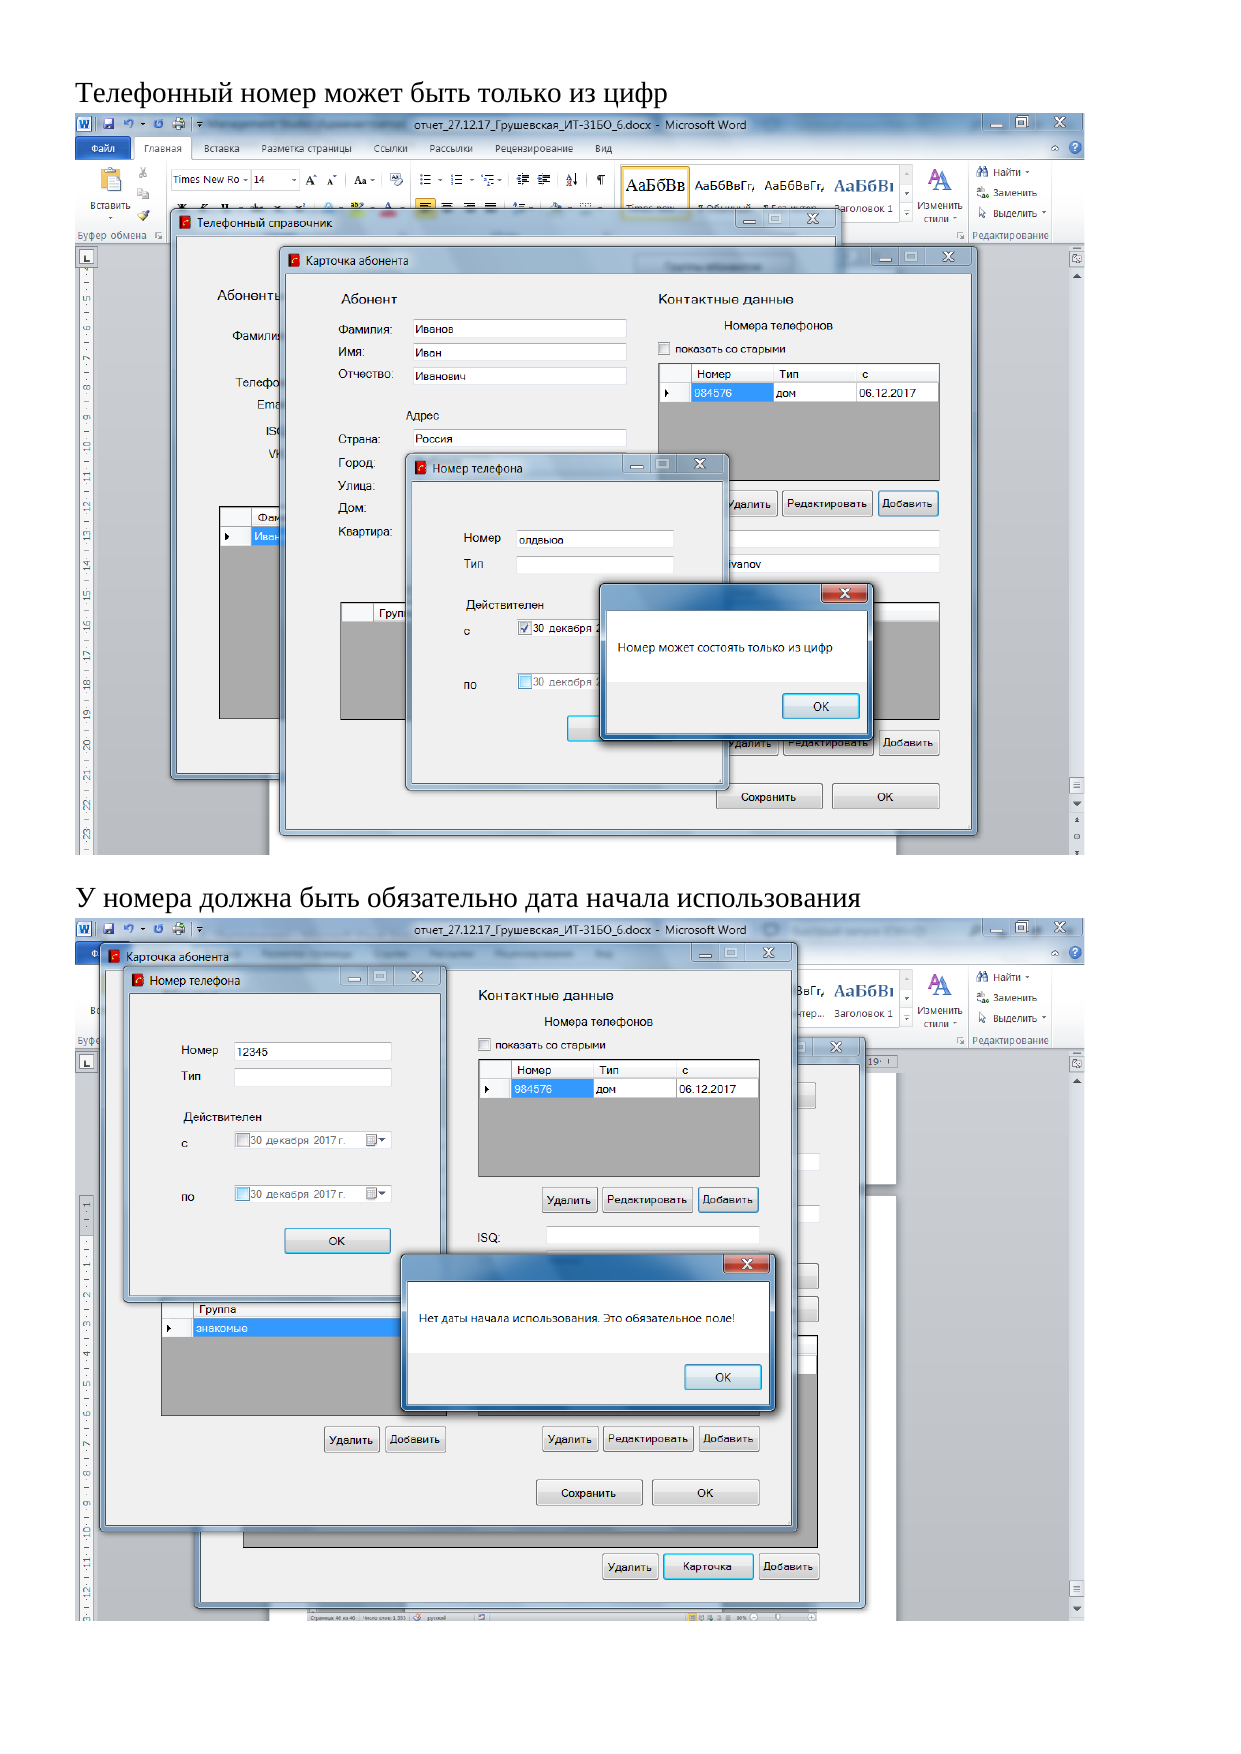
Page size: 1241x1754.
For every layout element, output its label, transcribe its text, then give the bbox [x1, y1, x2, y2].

picture [75, 918, 1085, 1621]
picture [75, 113, 1085, 855]
